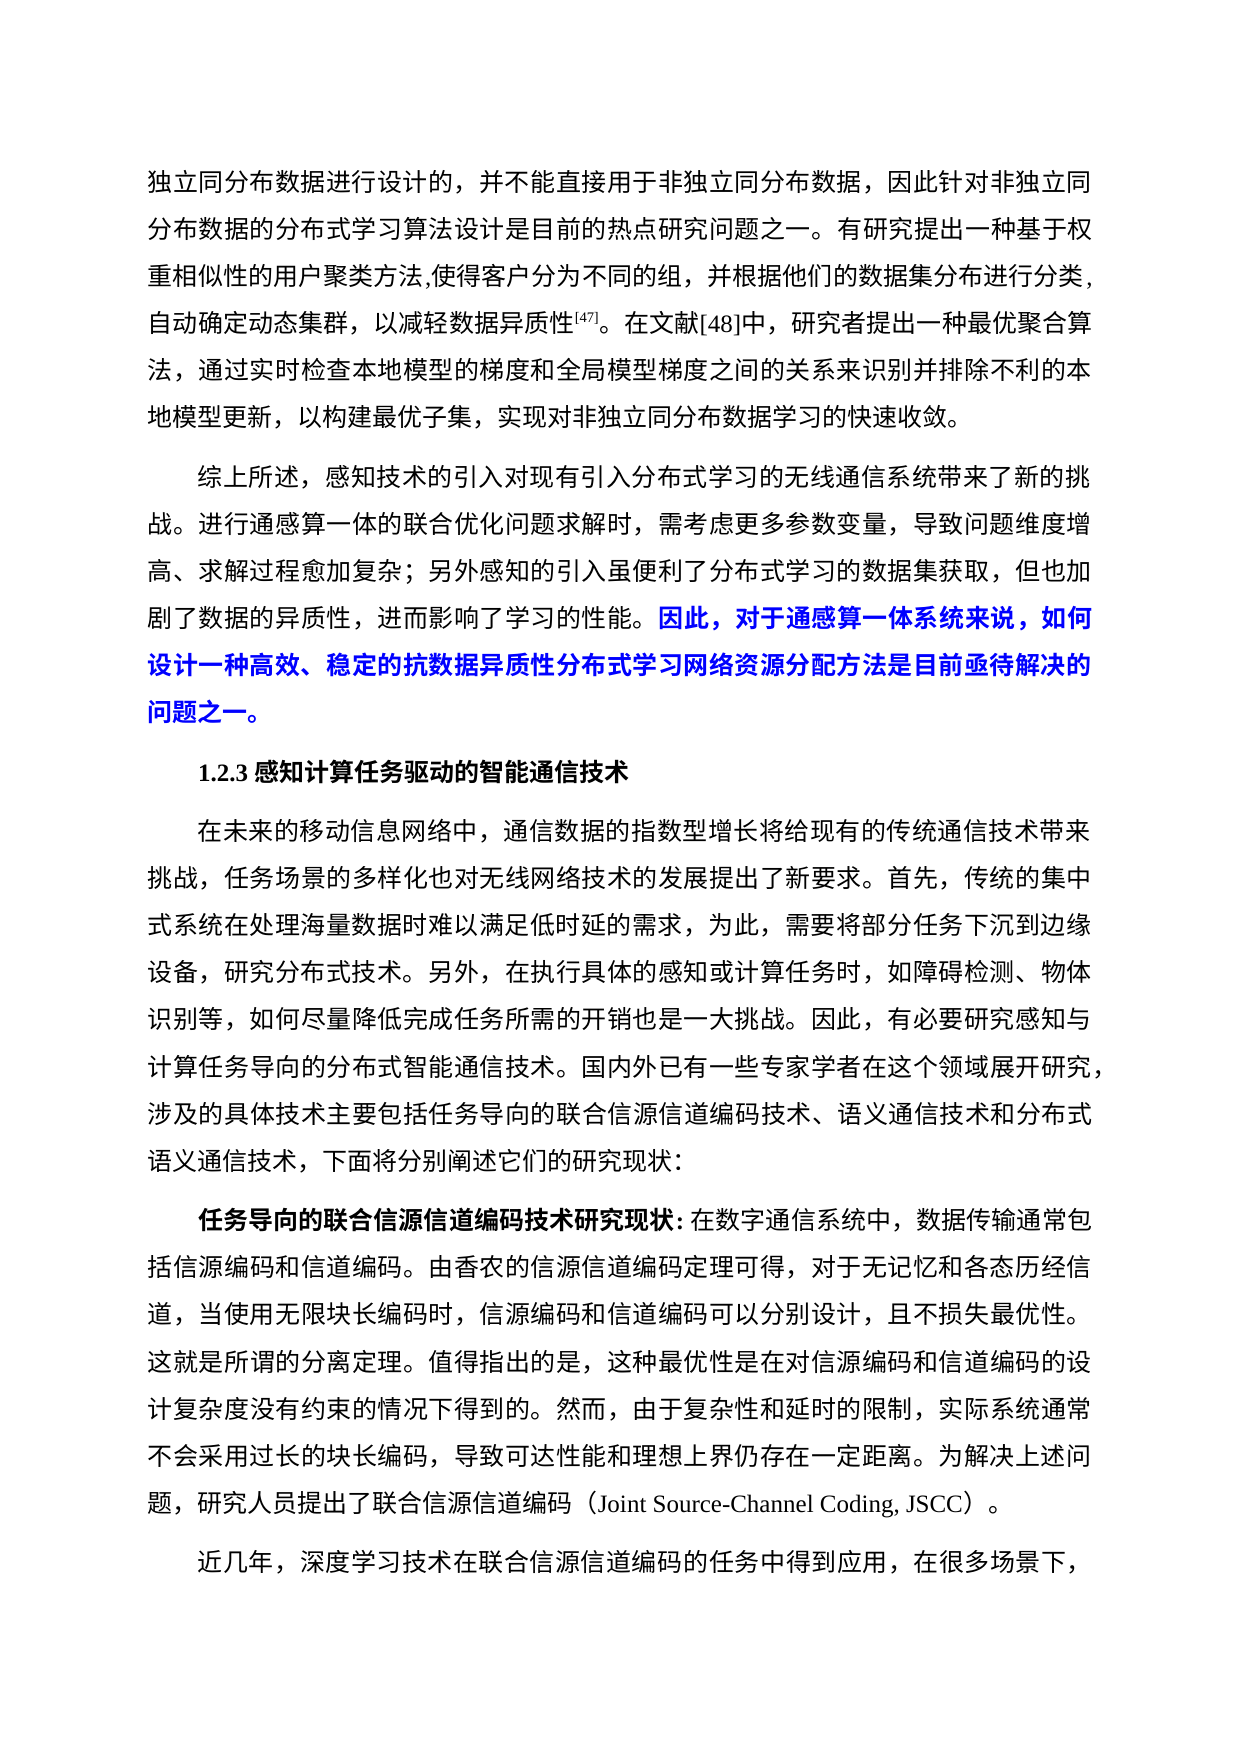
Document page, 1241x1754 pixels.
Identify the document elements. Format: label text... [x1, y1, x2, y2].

text 综上所述，感知技术的引入对现有引入分布式学习的无线通信系统带来了新的挑战。进行通感算一体的联合优化问题求解时，需考虑更多参数变量，导致问题维度增高、求解过程愈加复杂；另外感知的引入虽便利了分布式学习的数据集获取，但也加剧了数据的异质性，进而影响了学习的性能。因此，对于通感算一体系统来说，如何设计一种高效、稳定的抗数据异质性分布式学习网络资源分配方法是目前亟待解决的问题之一。 [148, 457, 1092, 729]
text 在未来的移动信息网络中，通信数据的指数型增长将给现有的传统通信技术带来挑战，任务场景的多样化也对无线网络技术的发展提出了新要求。首先，传统的集中式系统在处理海量数据时难以满足低时延的需求，为此，需要将部分任务下沉到边缘设备，研究分布式技术。另外，在执行具体的感知或计算任务时，如障碍检测、物体识别等，如何尽量降低完成任务所需的开销也是一大挑战。因此，有必要研究感知与计算任务导向的分布式智能通信技术。国内外已有一些专家学者在这个领域展开研究，涉及的具体技术主要包括任务导向的联合信源信道编码技术、语义通信技术和分布式语义通信技术，下面将分别阐述它们的研究现状： [148, 812, 1092, 1177]
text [148, 162, 1092, 434]
text 任务导向的联合信源信道编码技术研究现状: 在数字通信系统中，数据传输通常包括信源编码和信道编码。由香农的信源信道编码定理可得，对于无记忆和各态历经信道，当使用无限块长编码时，信源编码和信道编码可以分别设计，且不损失最优性。这就是所谓的分离定理。值得指出的是，这种最优性是在对信源编码和信道编码的设计复杂度没有约束的情况下得到的。然而，由于复杂性和延时的限制，实际系统通常不会采用过长的块长编码，导致可达性能和理想上界仍存在一定距离。为解决上述问题，研究人员提出了联合信源信道编码（Joint Source-Channel Coding, JSCC）。 [148, 1201, 1092, 1519]
text 1.2.3 感知计算任务驱动的智能通信技术 [148, 752, 1092, 788]
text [148, 1543, 1092, 1579]
